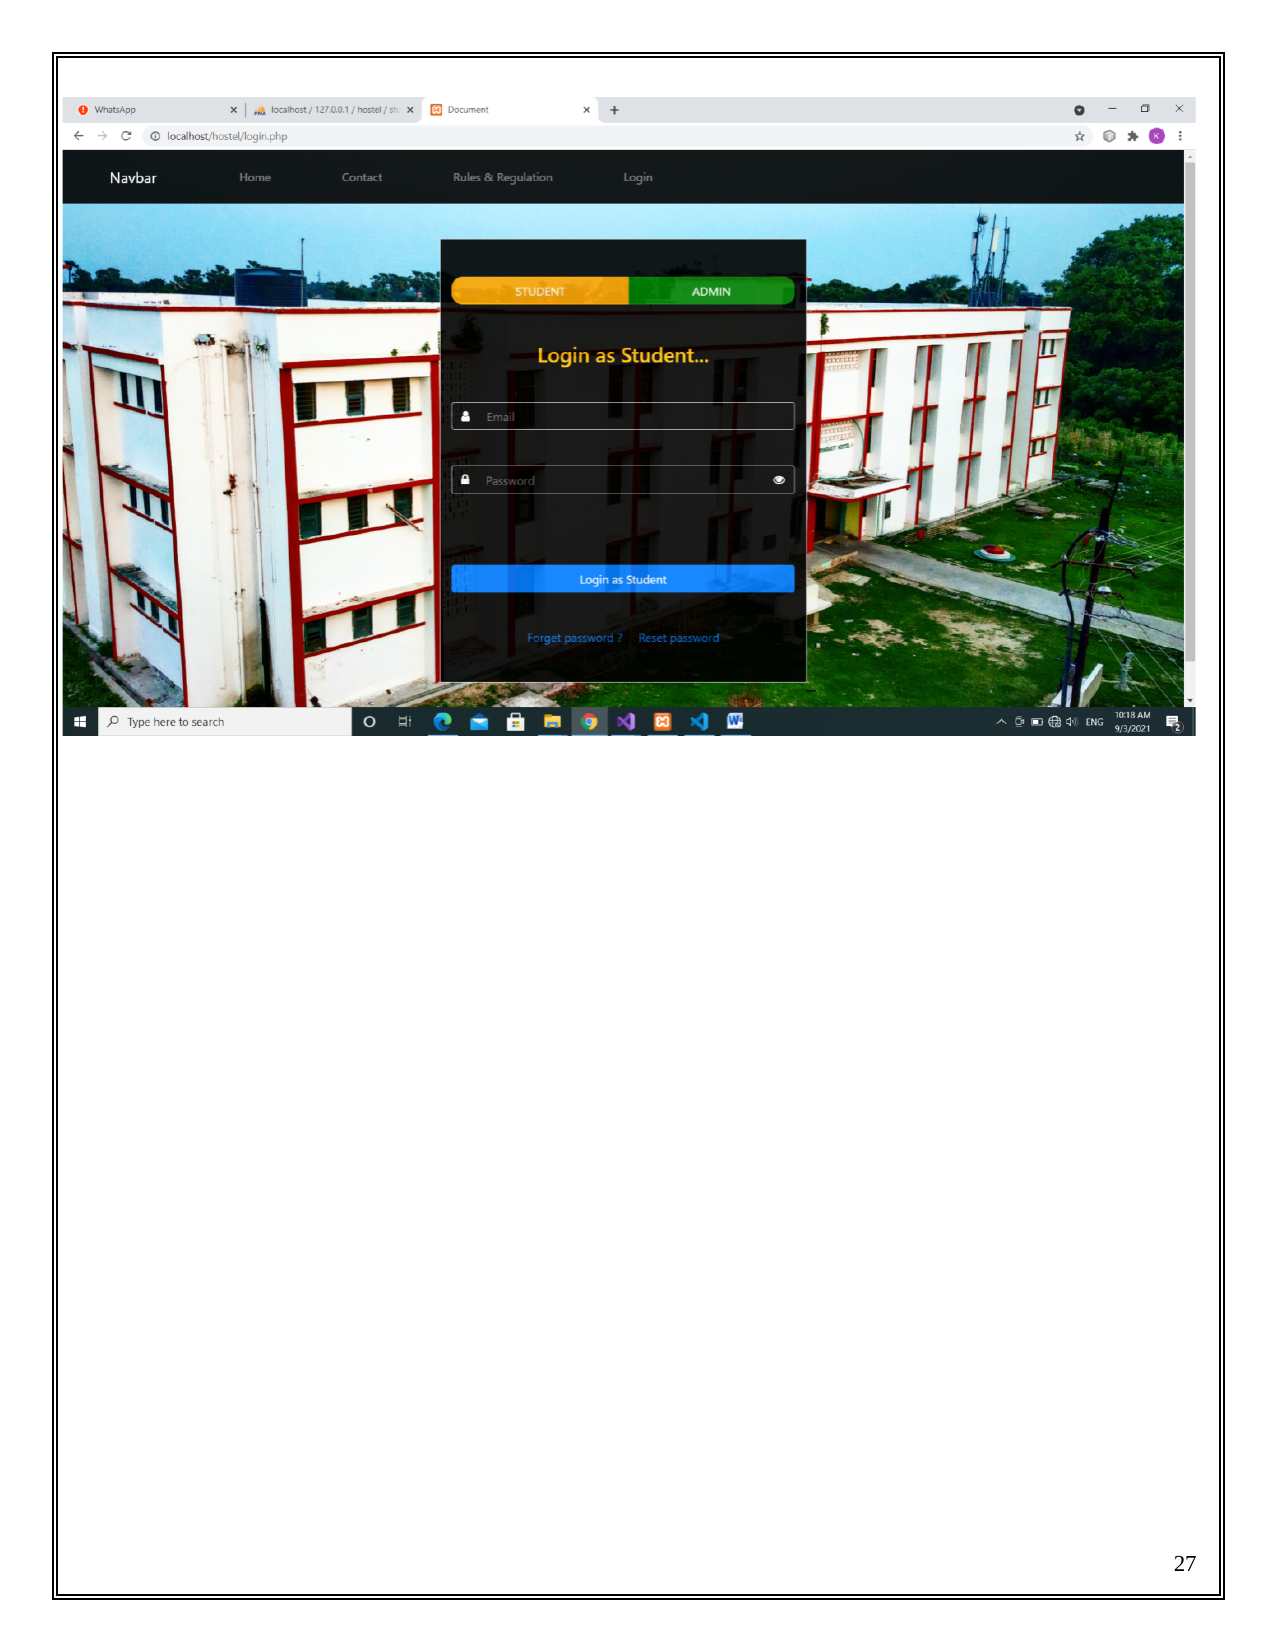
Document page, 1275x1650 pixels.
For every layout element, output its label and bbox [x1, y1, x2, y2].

picture [62, 97, 1196, 736]
